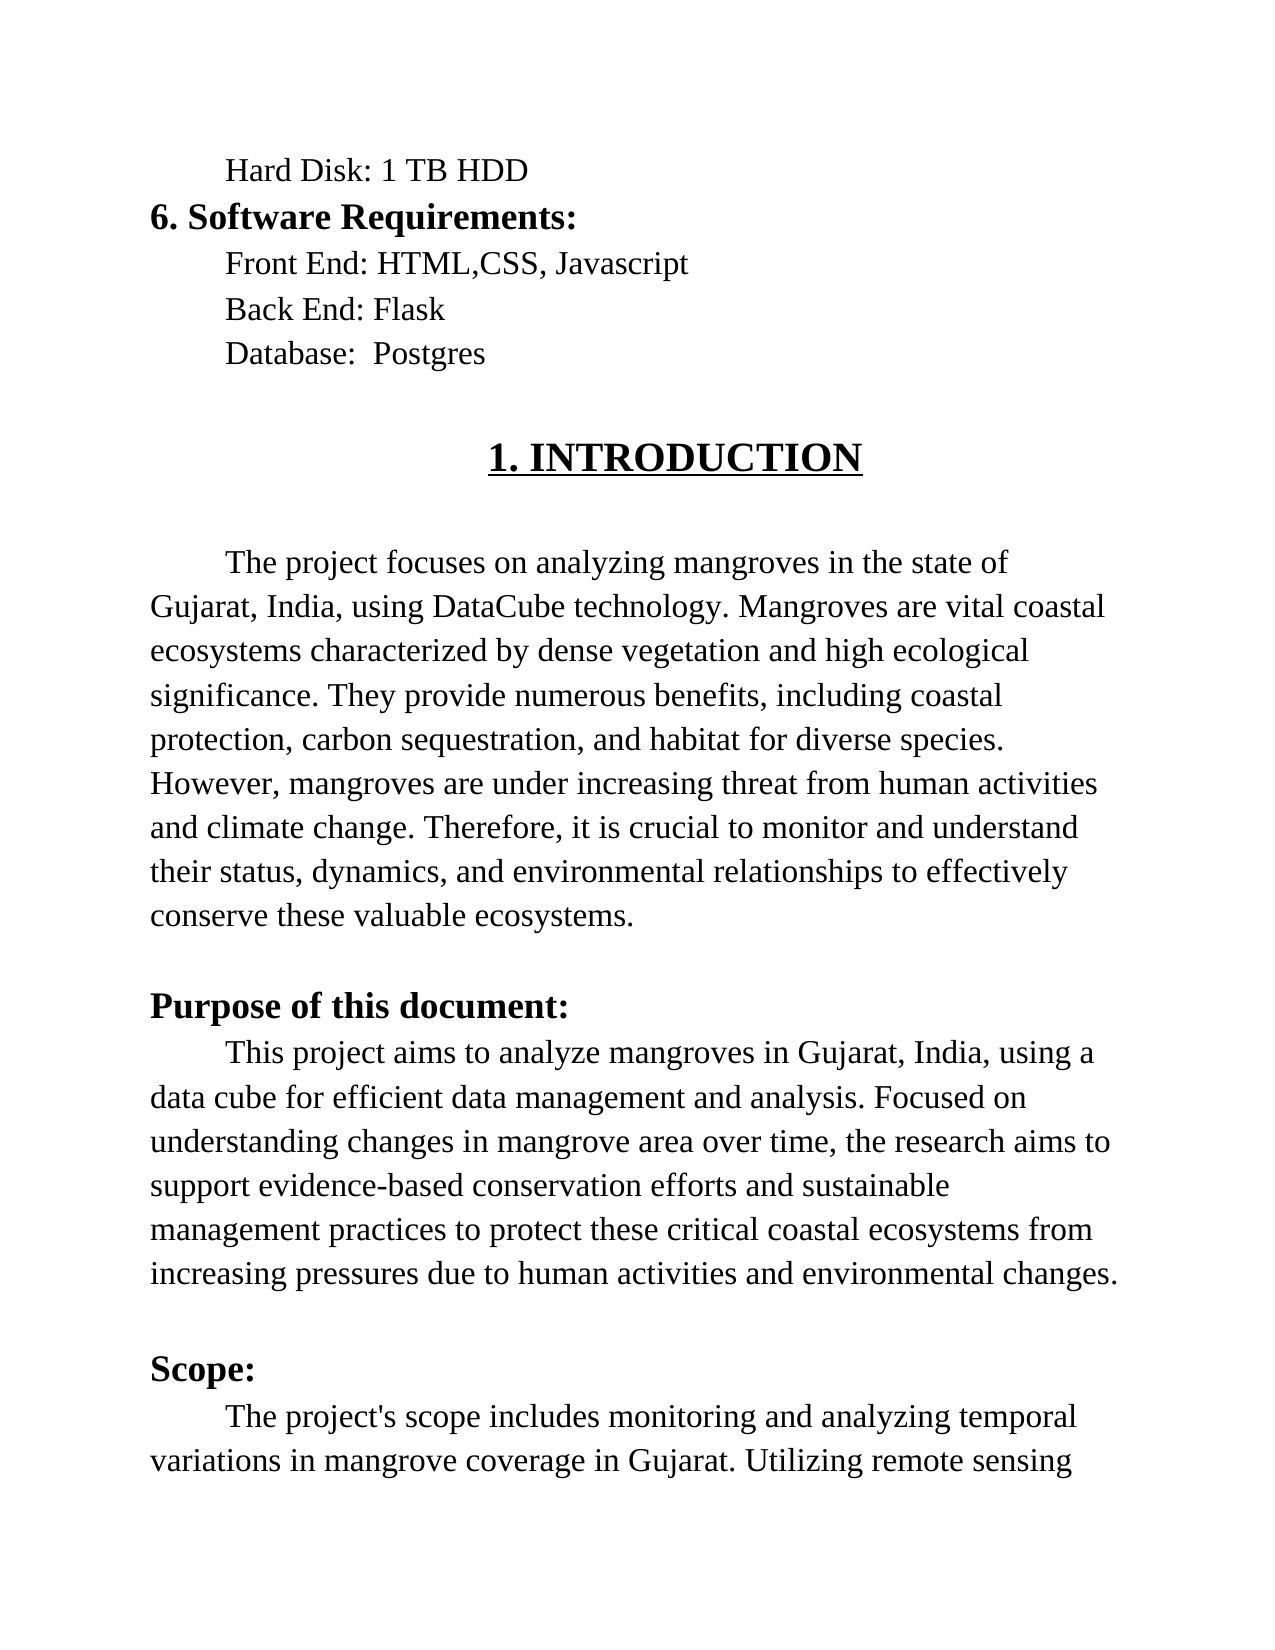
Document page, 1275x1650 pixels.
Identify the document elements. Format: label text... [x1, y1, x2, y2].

text Scope: [150, 1347, 1125, 1390]
text This project aims to analyze mangroves in Gujarat, India, using a data cube for efficient data management and analysis. Focused on understanding changes in mangrove area over time, the research aims to support evidence-based conservation efforts and sustainable management practices to protect these critical coastal ecosystems from increasing pressures due to human activities and environmental changes. [150, 1033, 1125, 1291]
text Hard Disk: 1 TB HDD [150, 150, 1125, 188]
text Front End: HTML,CSS, Javascript [150, 244, 1125, 282]
text Database: Postgres [150, 333, 1125, 372]
text The project focuses on analyzing mangroves in the state of Gujarat, India, using DataCube technology. Mangroves are vital coastal ecosystems characterized by dense vegetation and high ecological significance. They provide numerous benefits, including coastal protection, carbon sequestration, and habitat for diverse species. However, mangroves are under increasing threat from human activities and climate change. Therefore, it is crucial to monitor and understand their status, dynamics, and environmental relationships to effectively conserve these valuable ecosystems. [150, 543, 1125, 933]
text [150, 1396, 1125, 1479]
text 1. INTRODUCTION [150, 432, 1125, 480]
text Back End: Flask [150, 289, 1125, 327]
text Purpose of this document: [150, 983, 1125, 1026]
text 6. Software Requirements: [150, 194, 1125, 237]
